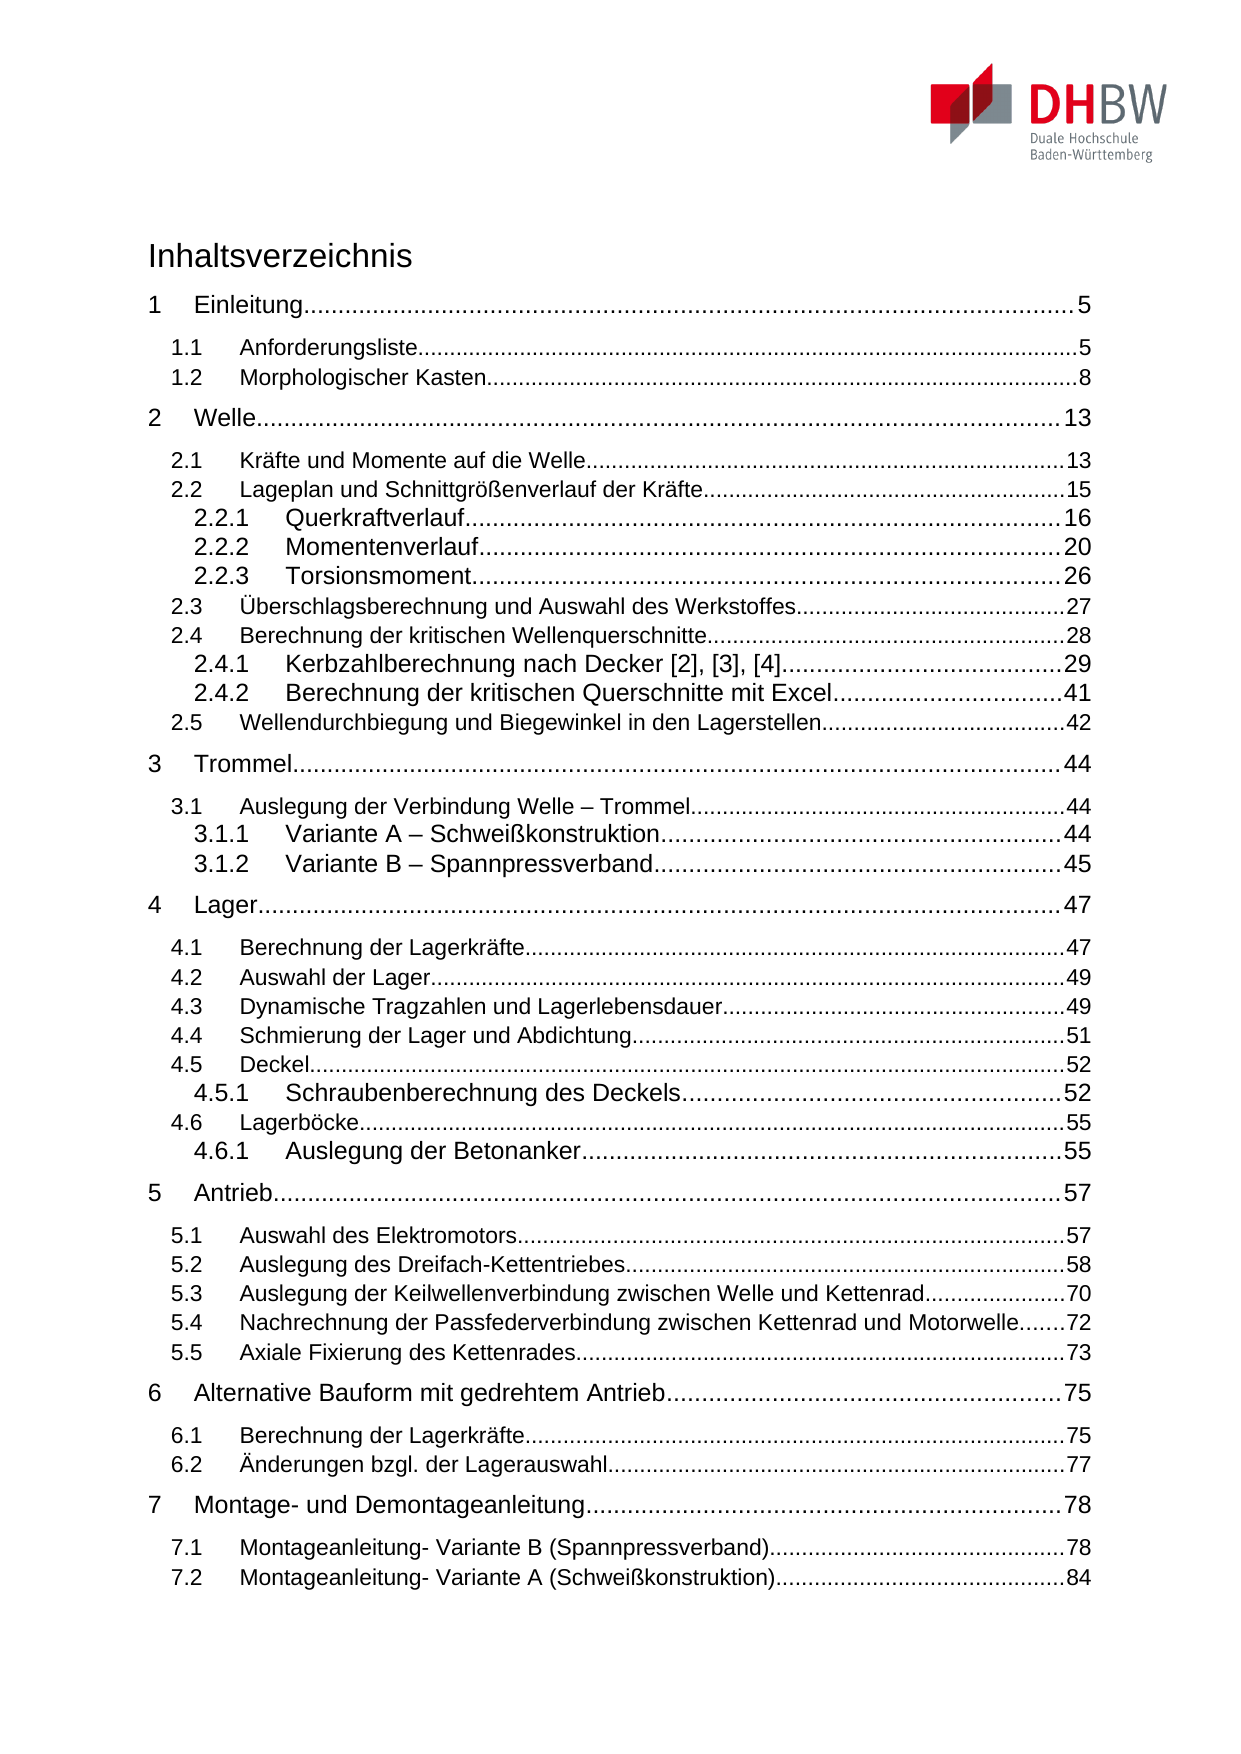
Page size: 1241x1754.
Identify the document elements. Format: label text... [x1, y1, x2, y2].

text 5.3 Auslegung der Keilwellenverbindung zwischen Welle und Kettenrad 70 [171, 1277, 1092, 1307]
text 7.1 Montageanleitung- Variante B (Spannpressverband) 78 [171, 1532, 1092, 1561]
text 5.5 Axiale Fixierung des Kettenrades 73 [171, 1336, 1092, 1365]
text 6 Alternative Bauform mit gedrehtem Antrieb 75 [148, 1377, 1092, 1407]
text 5 Antrieb 57 [148, 1177, 1092, 1207]
text 2.4.2 Berechnung der kritischen Querschnitte mit Excel 41 [193, 677, 1092, 707]
text 2.4.1 Kerbzahlberechnung nach Decker [2], [3], [4] 29 [193, 648, 1092, 677]
subtitle Inhaltsverzeichnis [148, 236, 1092, 274]
text 4 Lager 47 [148, 890, 1092, 919]
text 2.5 Wellendurchbiegung und Biegewinkel in den Lagerstellen 42 [171, 707, 1092, 736]
text 3.1.2 Variante B – Spannpressverband 45 [193, 848, 1092, 877]
text 5.1 Auswahl des Elektromotors 57 [171, 1219, 1092, 1248]
text 1 Einleitung 5 [148, 290, 1092, 319]
text 1.1 Anforderungsliste 5 [171, 332, 1092, 361]
text 2.3 Überschlagsberechnung und Auswahl des Werkstoffes 27 [171, 590, 1092, 619]
picture [930, 63, 1167, 163]
text 5.2 Auslegung des Dreifach-Kettentriebes 58 [171, 1248, 1092, 1277]
text 2.2 Lageplan und Schnittgrößenverlauf der Kräfte 15 [171, 473, 1092, 502]
text 4.6 Lagerböcke 55 [171, 1107, 1092, 1136]
text 5.4 Nachrechnung der Passfederverbindung zwischen Kettenrad und Motorwelle 72 [171, 1307, 1092, 1336]
text 4.2 Auswahl der Lager 49 [171, 961, 1092, 990]
text 4.4 Schmierung der Lager und Abdichtung 51 [171, 1019, 1092, 1048]
text 1.2 Morphologischer Kasten 8 [171, 361, 1092, 390]
text 6.1 Berechnung der Lagerkräfte 75 [171, 1419, 1092, 1448]
text 4.1 Berechnung der Lagerkräfte 47 [171, 932, 1092, 961]
text 2.4 Berechnung der kritischen Wellenquerschnitte 28 [171, 619, 1092, 648]
text 2.2.1 Querkraftverlauf 16 [193, 502, 1092, 532]
text 4.6.1 Auslegung der Betonanker 55 [193, 1136, 1092, 1165]
text 6.2 Änderungen bzgl. der Lagerauswahl 77 [171, 1448, 1092, 1477]
text 2.1 Kräfte und Momente auf die Welle 13 [171, 444, 1092, 473]
text 4.3 Dynamische Tragzahlen und Lagerlebensdauer 49 [171, 990, 1092, 1019]
text 4.5 Deckel 52 [171, 1048, 1092, 1077]
text 7 Montage- und Demontageanleitung 78 [148, 1490, 1092, 1519]
text 3 Trommel 44 [148, 748, 1092, 777]
text 2.2.2 Momentenverlauf 20 [193, 532, 1092, 561]
text 3.1.1 Variante A – Schweißkonstruktion 44 [193, 819, 1092, 848]
text 3.1 Auslegung der Verbindung Welle – Trommel 44 [171, 790, 1092, 819]
text 4.5.1 Schraubenberechnung des Deckels 52 [193, 1077, 1092, 1107]
text 2.2.3 Torsionsmoment 26 [193, 561, 1092, 590]
text 7.2 Montageanleitung- Variante A (Schweißkonstruktion) 84 [171, 1561, 1092, 1590]
text 2 Welle 13 [148, 402, 1092, 432]
